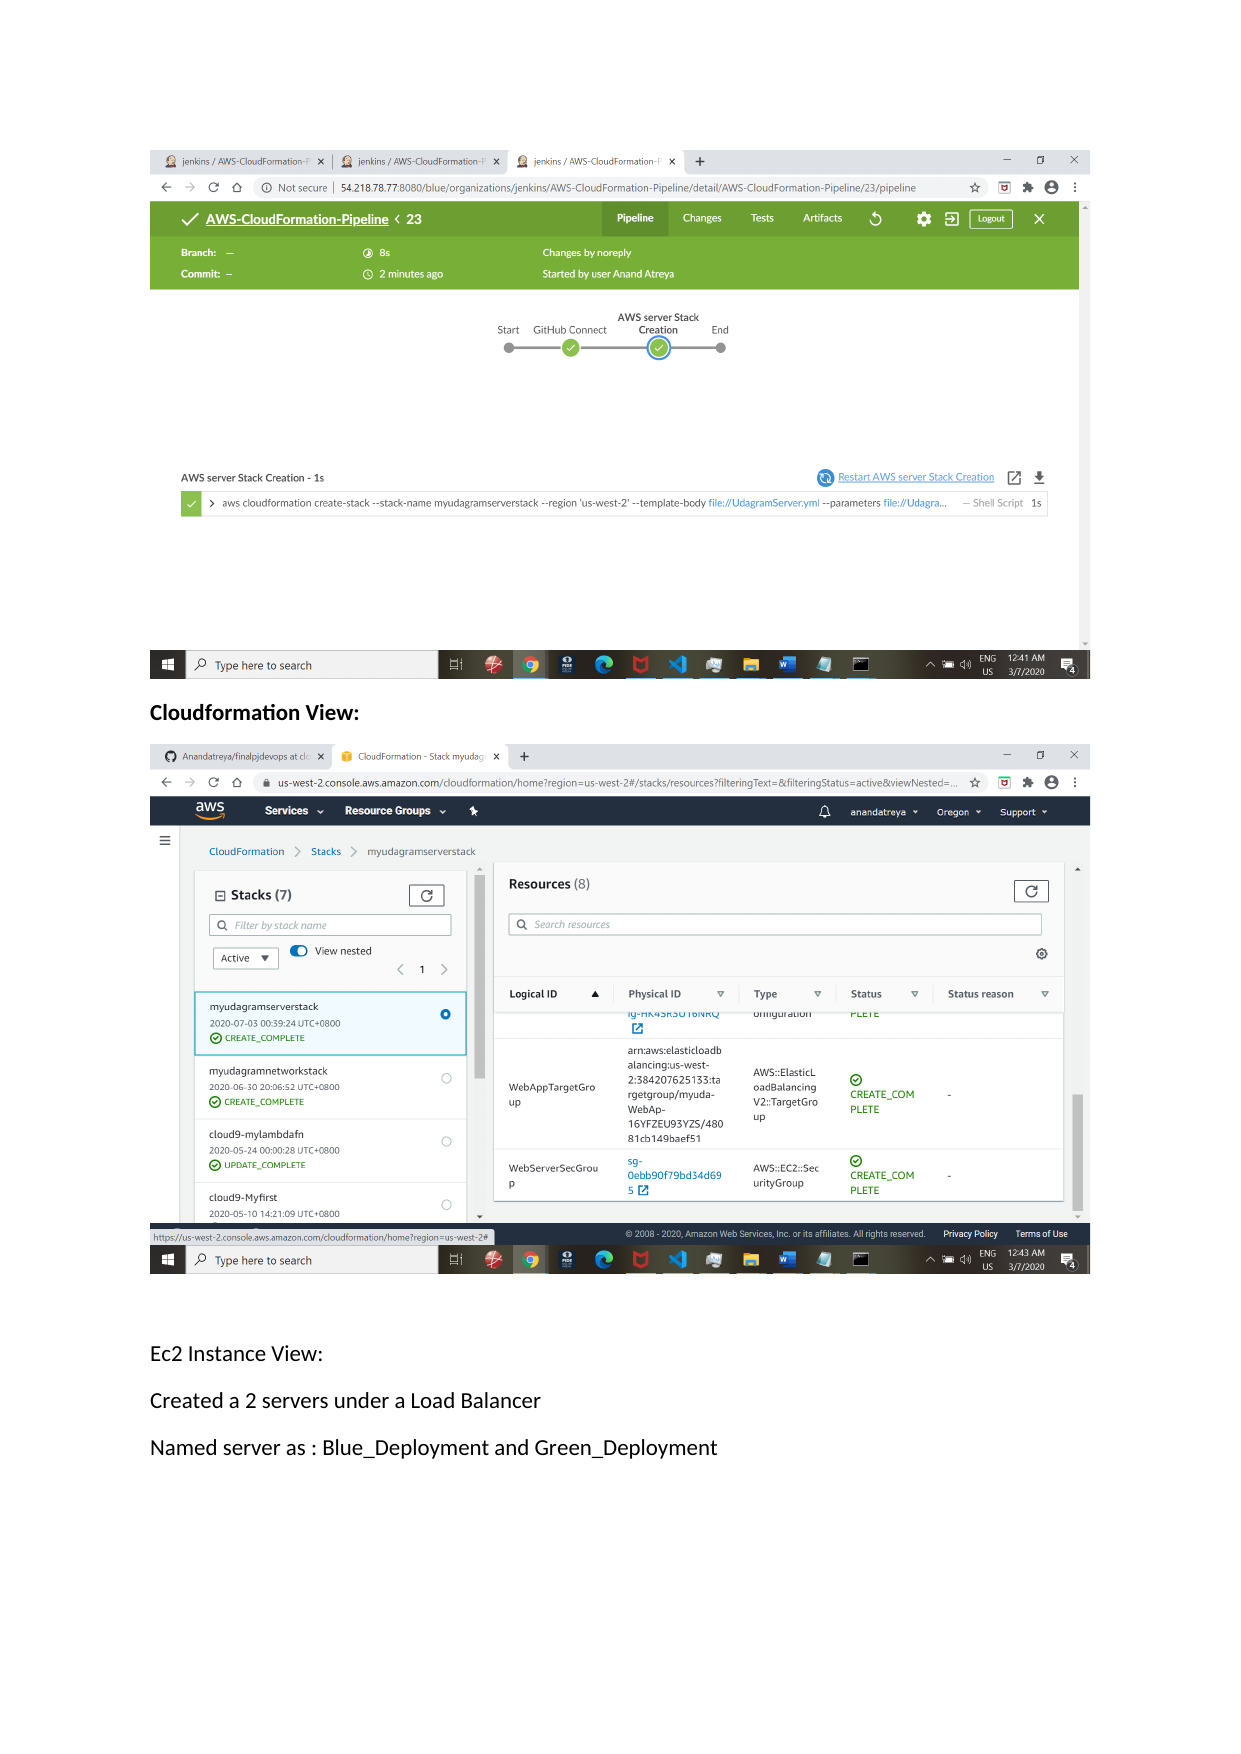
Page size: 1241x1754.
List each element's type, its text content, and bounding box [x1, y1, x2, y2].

text Created a 2 servers under a Load Balancer [150, 1386, 1090, 1414]
text Cloudformation View: [150, 698, 1090, 726]
picture [150, 150, 1091, 679]
text Ec2 Instance View: [150, 1339, 1090, 1367]
text Named server as : Blue_Deployment and Green_Deployment [150, 1433, 1090, 1461]
picture [150, 744, 1091, 1274]
